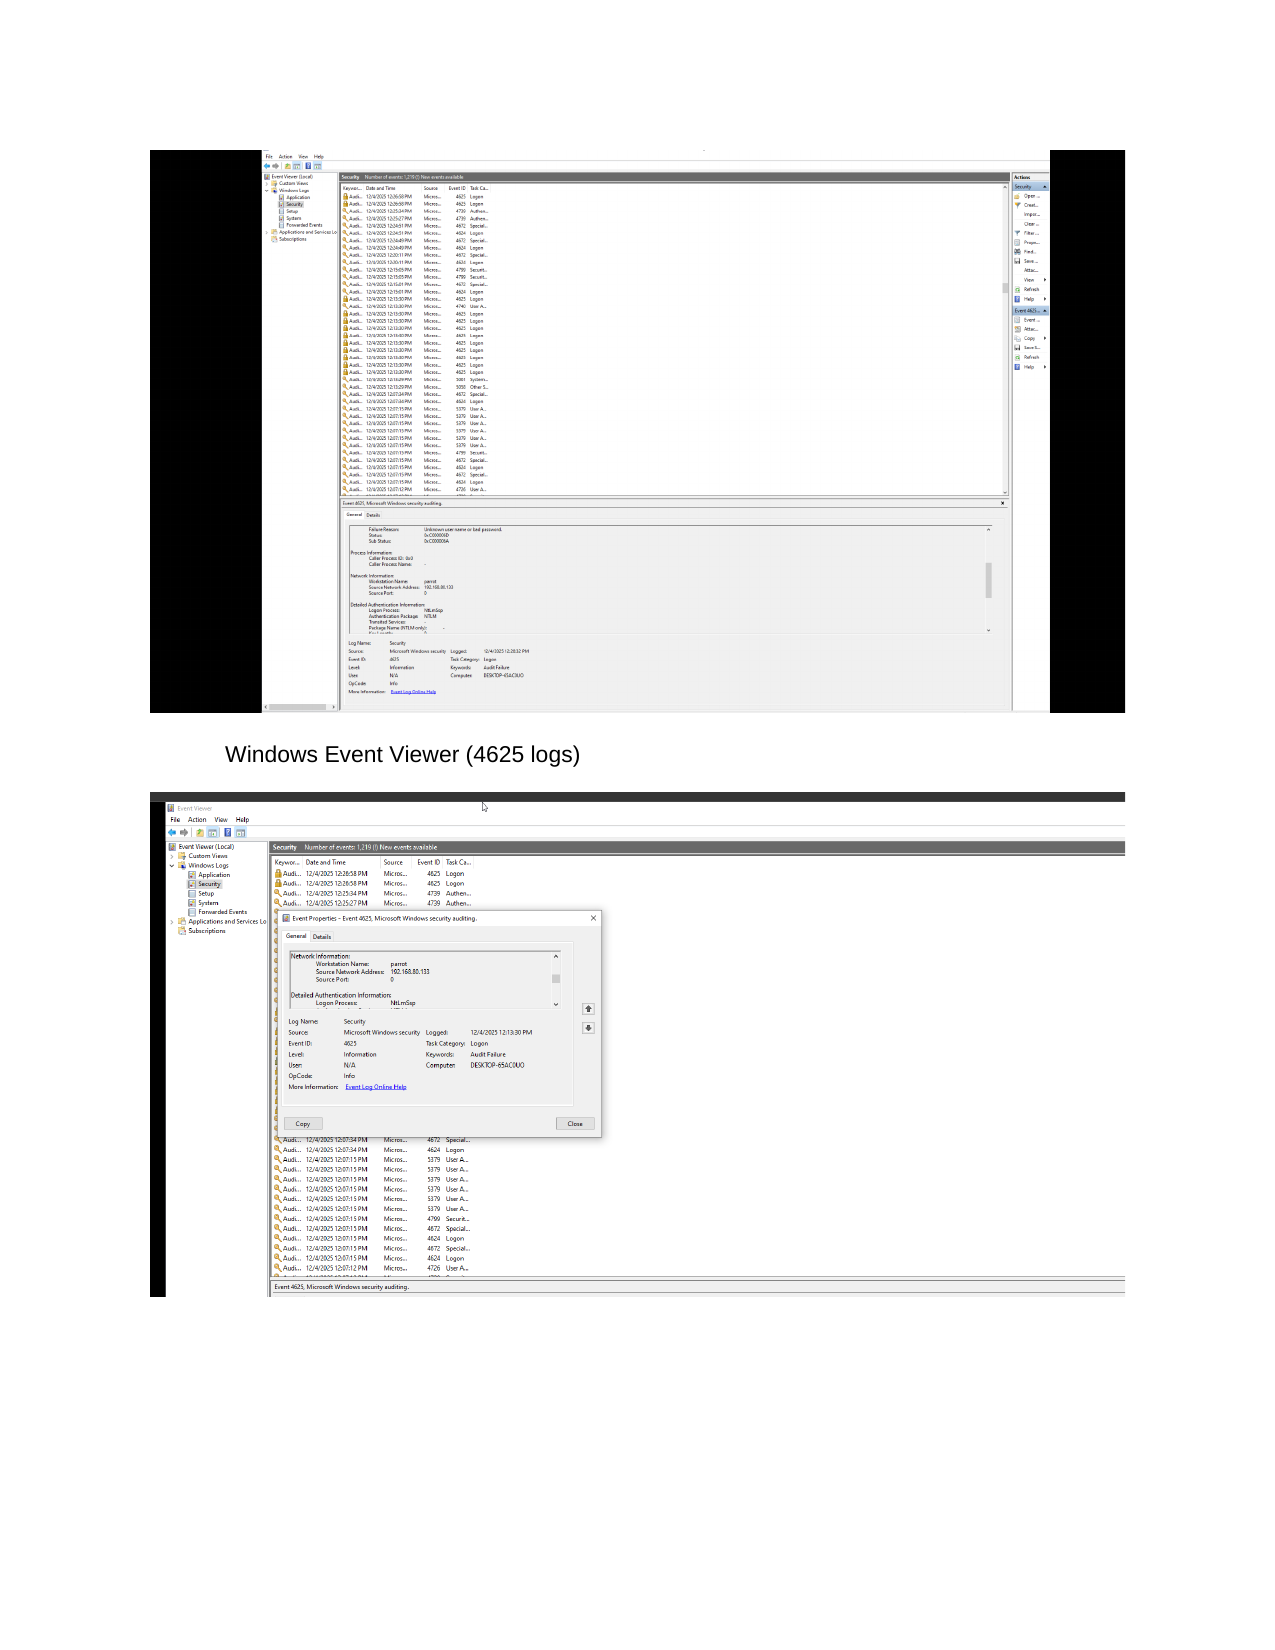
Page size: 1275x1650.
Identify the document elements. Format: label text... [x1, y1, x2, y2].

picture [150, 792, 1125, 1297]
text Windows Event Viewer (4625 logs) [225, 741, 1125, 768]
picture [150, 150, 1125, 713]
